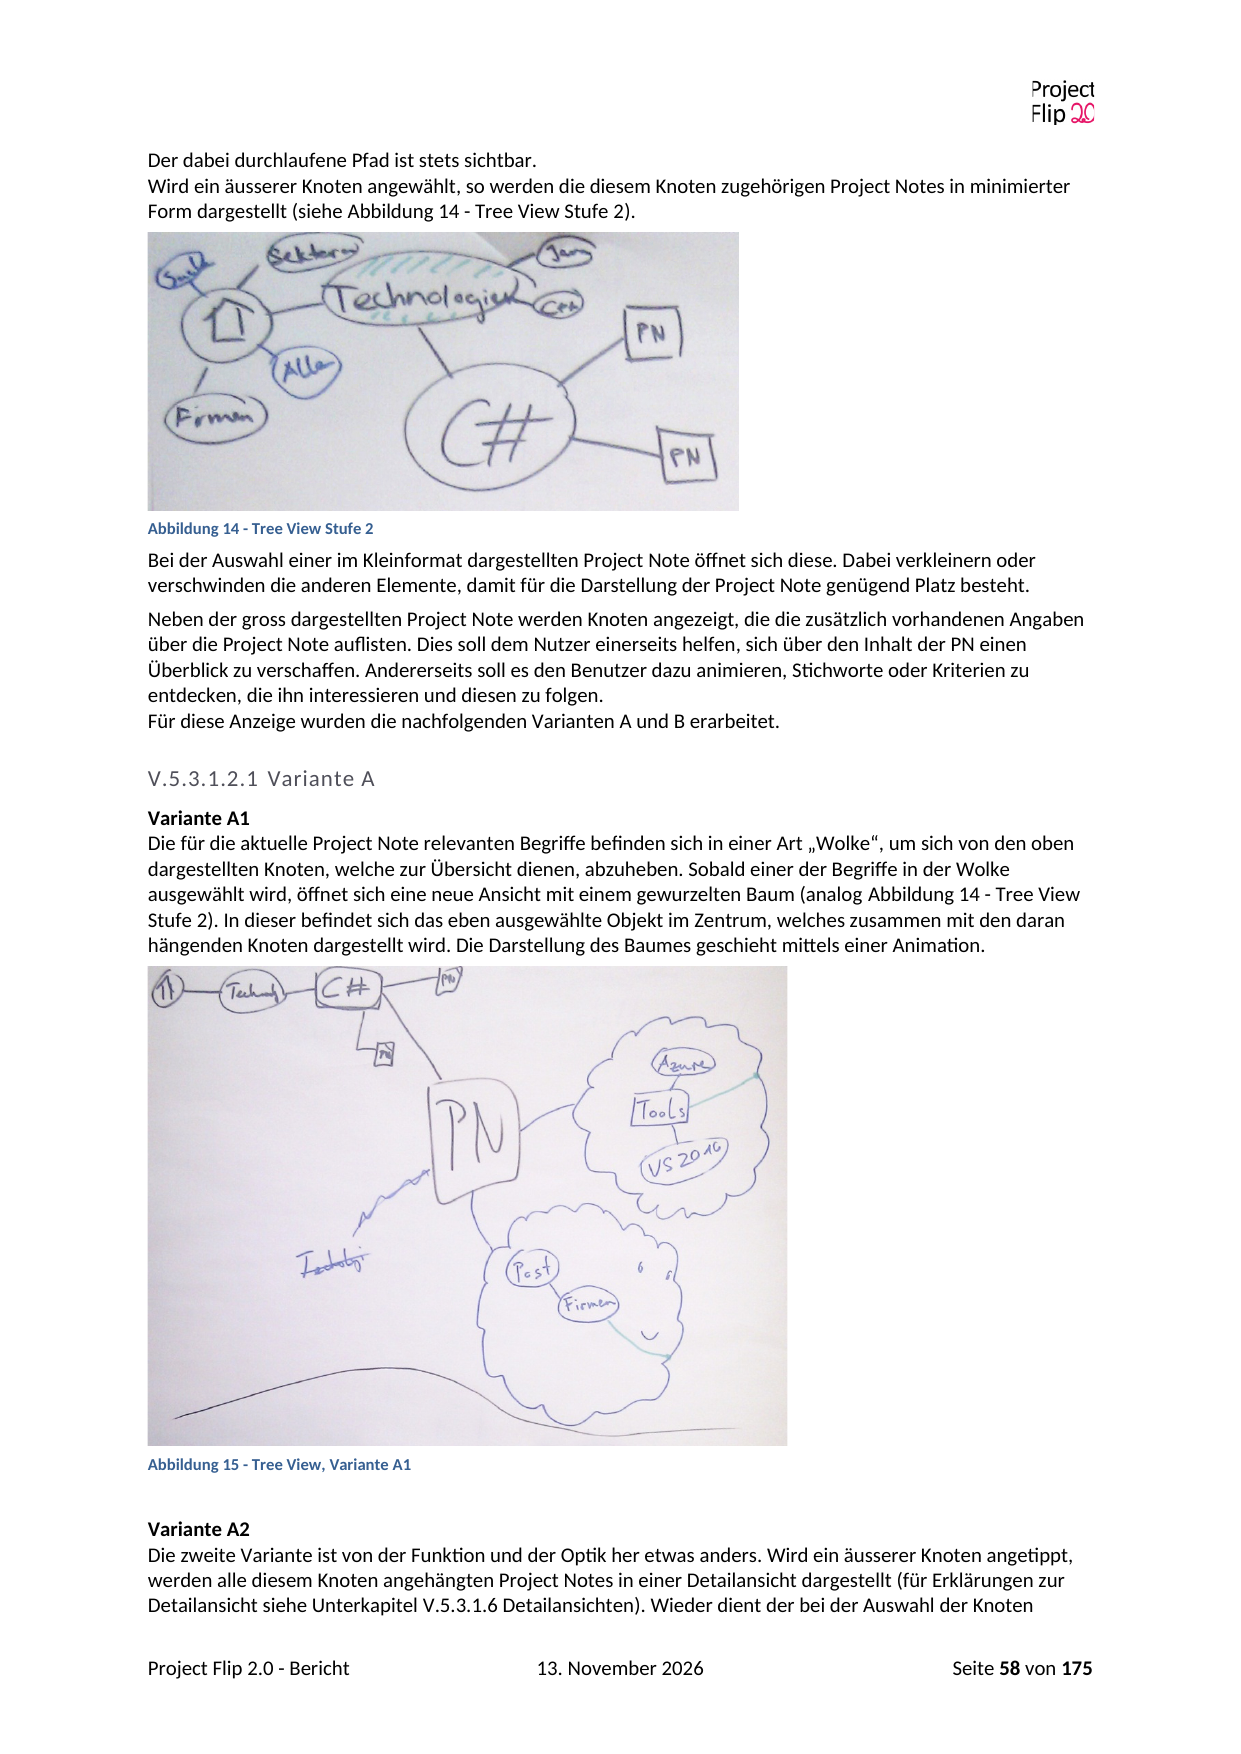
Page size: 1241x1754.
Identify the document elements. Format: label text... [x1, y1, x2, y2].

picture [147, 232, 739, 511]
text Abbildung - Tree View Stufe 2 [148, 518, 1093, 539]
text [148, 1516, 1093, 1618]
picture [147, 966, 788, 1446]
subtitle Variante A [148, 764, 1093, 793]
text Variante A1 Die für die aktuelle Project Note relevanten Begriffe befinden sich in einer Art „Wolke“, um sich von den oben dargestellten Knoten, welche zur Übersicht dienen, abzuheben. Sobald einer der Begriffe in der Wolke ausgewählt wird, öffnet sich eine neue Ansicht mit einem gewurzelten Baum (analog Abbildung 14 - Tree View Stufe 2). In dieser befindet sich das eben ausgewählte Objekt im Zentrum, welches zusammen mit den daran hängenden Knoten dargestellt wird. Die Darstellung des Baumes geschieht mittels einer Animation. [148, 805, 1093, 958]
text Bei der Auswahl einer im Kleinformat dargestellten Project Note öffnet sich diese. Dabei verkleinern oder verschwinden die anderen Elemente, damit für die Darstellung der Project Note genügend Platz besteht. [148, 547, 1093, 598]
text Neben der gross dargestellten Project Note werden Knoten angezeigt, die die zusätzlich vorhandenen Angaben über die Project Note auflisten. Dies soll dem Nutzer einerseits helfen, sich über den Inhalt der PN einen Überblick zu verschaffen. Andererseits soll es den Benutzer dazu animieren, Stichworte oder Kriterien zu entdecken, die ihn interessieren und diesen zu folgen. Für diese Anzeige wurden die nachfolgenden Varianten A und B erarbeitet. [148, 606, 1093, 733]
picture [1081, 79, 1097, 124]
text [148, 148, 1093, 224]
text Abbildung 15 - Tree View, Variante A1 [148, 1454, 1093, 1474]
